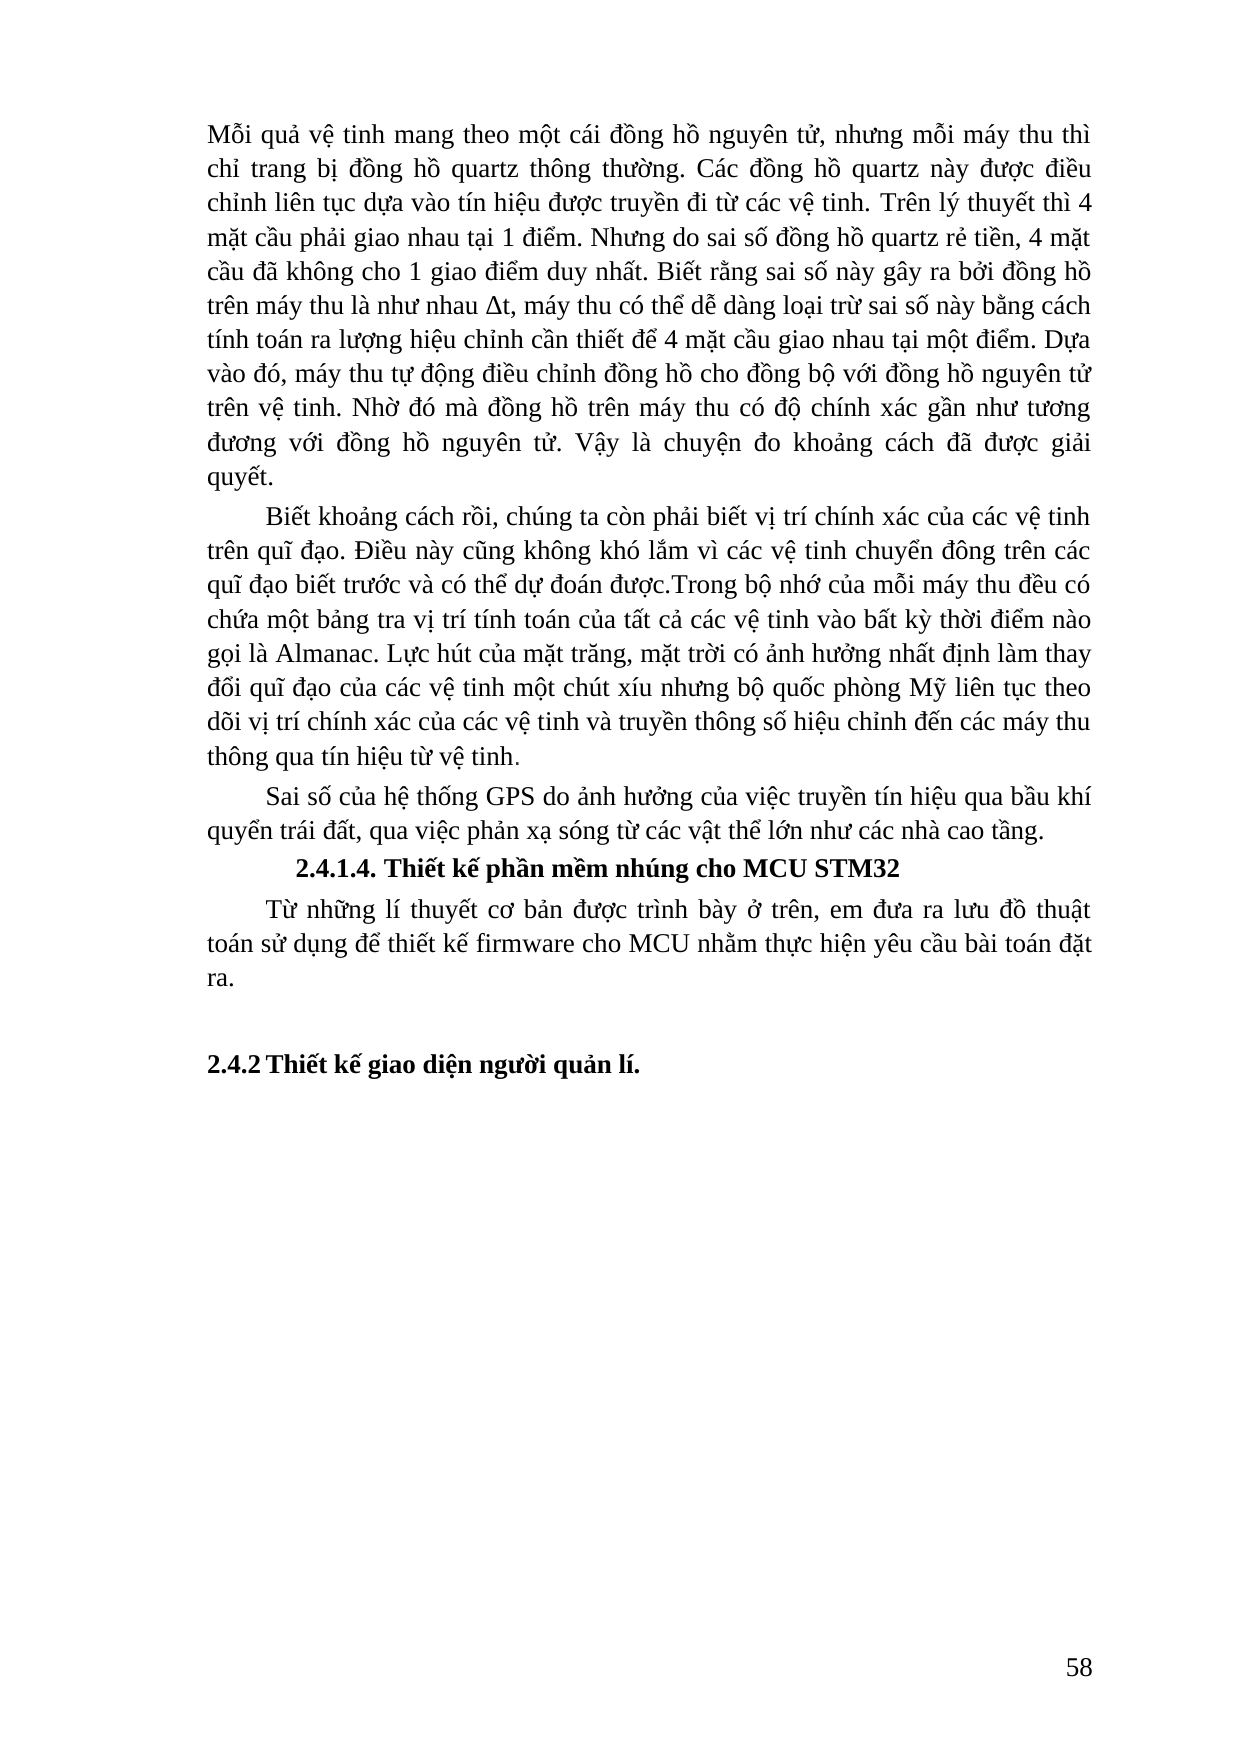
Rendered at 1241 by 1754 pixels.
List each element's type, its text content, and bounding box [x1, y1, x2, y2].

text Biết khoảng cách rồi, chúng ta còn phải biết vị trí chính xác của các vệ tinh trên quĩ đạo. Điều này cũng không khó lắm vì các vệ tinh chuyển đông trên các quĩ đạo biết trước và có thể dự đoán được.Trong bộ nhớ của mỗi máy thu đều có chứa một bảng tra vị trí tính toán của tất cả các vệ tinh vào bất kỳ thời điểm nào gọi là Almanac. Lực hút của mặt trăng, mặt trời có ảnh hưởng nhất định làm thay đổi quĩ đạo của các vệ tinh một chút xíu nhưng bộ quốc phòng Mỹ liên tục theo dõi vị trí chính xác của các vệ tinh và truyền thông số hiệu chỉnh đến các máy thu thông qua tín hiệu từ vệ tinh. [207, 500, 1092, 771]
text Từ những lí thuyết cơ bản được trình bày ở trên, em đưa ra lưu đồ thuật toán sử dụng để thiết kế firmware cho MCU nhằm thực hiện yêu cầu bài toán đặt ra. [207, 893, 1092, 992]
text Sai số của hệ thống GPS do ảnh hưởng của việc truyền tín hiệu qua bầu khí quyển trái đất, qua việc phản xạ sóng từ các vật thể lớn như các nhà cao tầng. [207, 780, 1092, 845]
subtitle Thiết kế giao diện người quản lí. [207, 1048, 1092, 1079]
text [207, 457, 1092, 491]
subtitle Thiết kế phần mềm nhúng cho MCU STM32 [207, 853, 1092, 884]
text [207, 118, 1092, 221]
